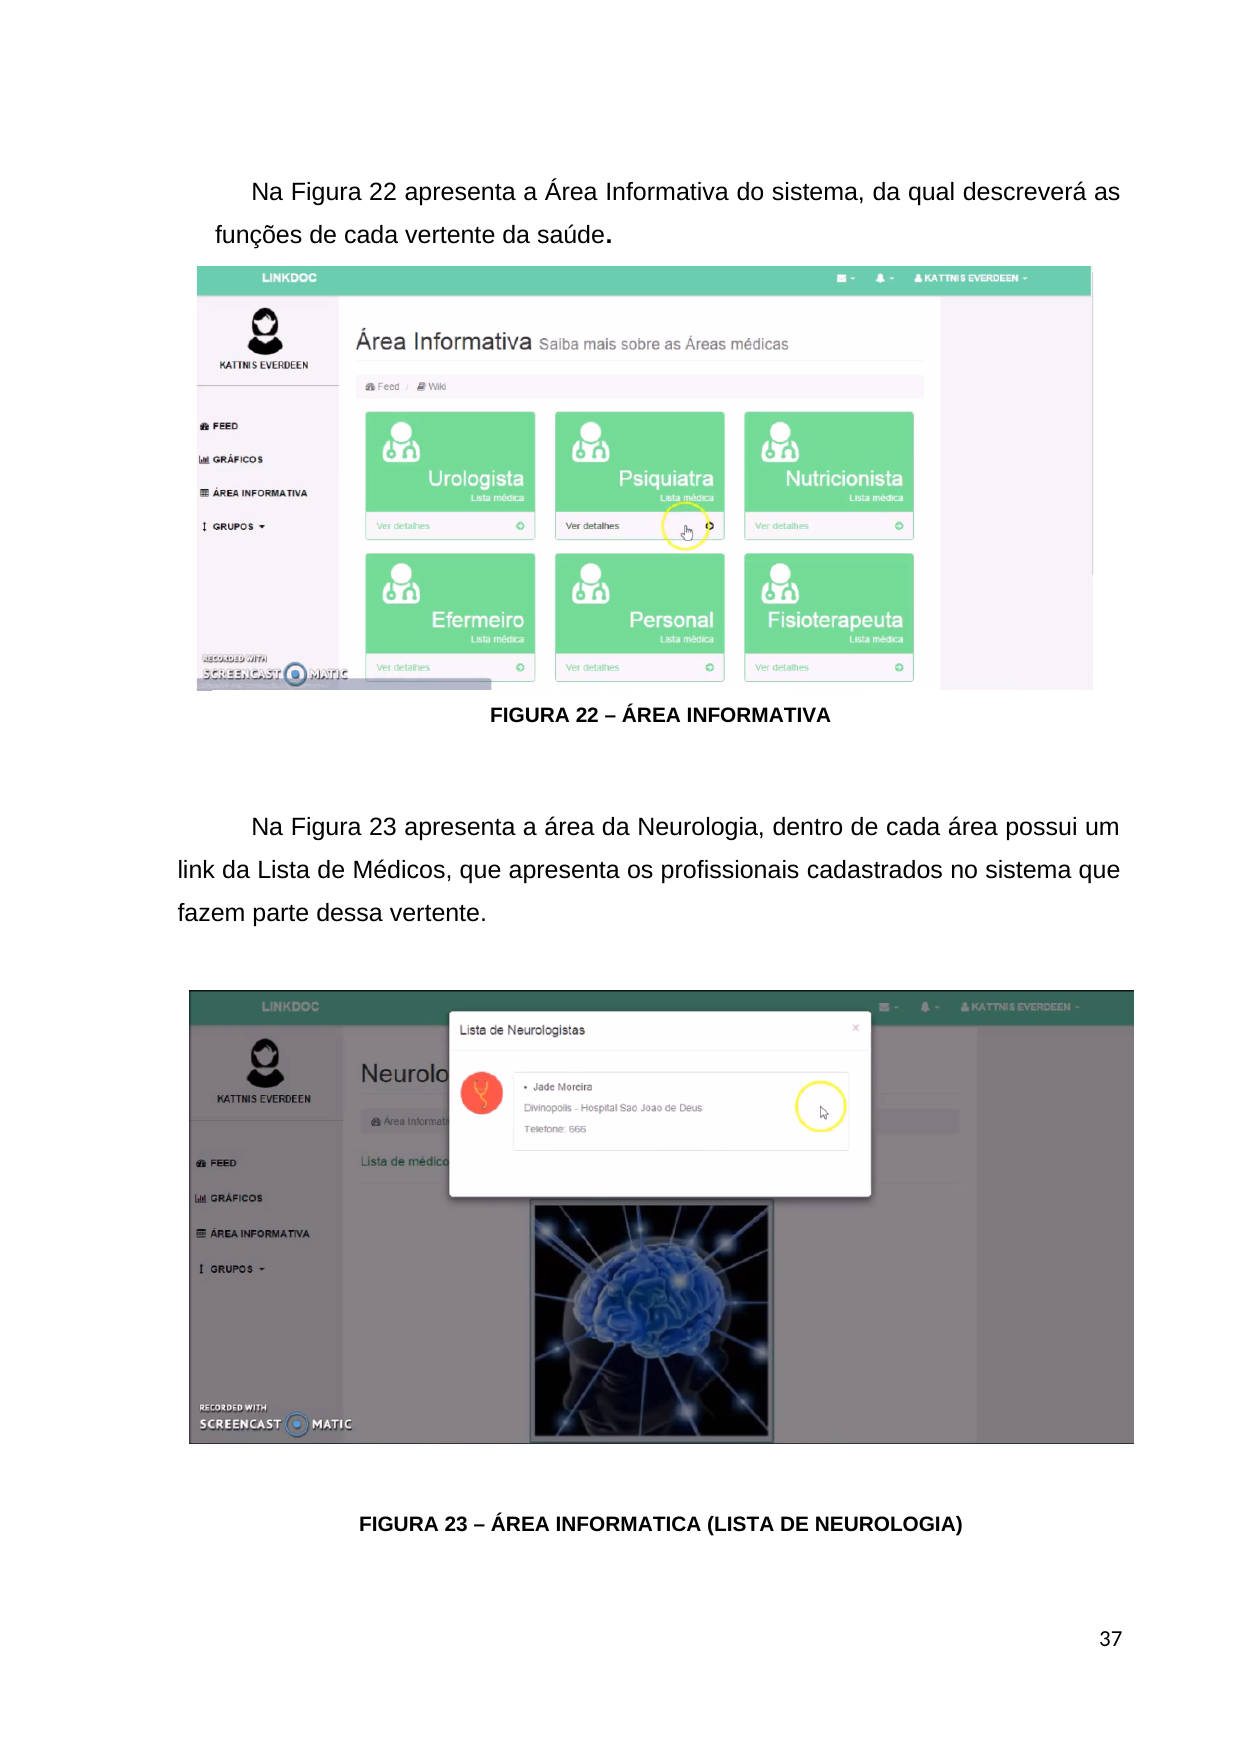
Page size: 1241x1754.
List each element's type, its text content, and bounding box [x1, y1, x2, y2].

text Na Figura 23 apresenta a área da Neurologia, dentro de cada área possui um link da Lista de Médicos, que apresenta os profissionais cadastrados no sistema que fazem parte dessa vertente. [177, 812, 1122, 927]
picture [189, 990, 1134, 1444]
subtitle Na Figura 22 apresenta a Área Informativa do sistema, da qual descreverá as funções de cada vertente da saúde. [215, 177, 1122, 249]
picture [196, 266, 1094, 691]
